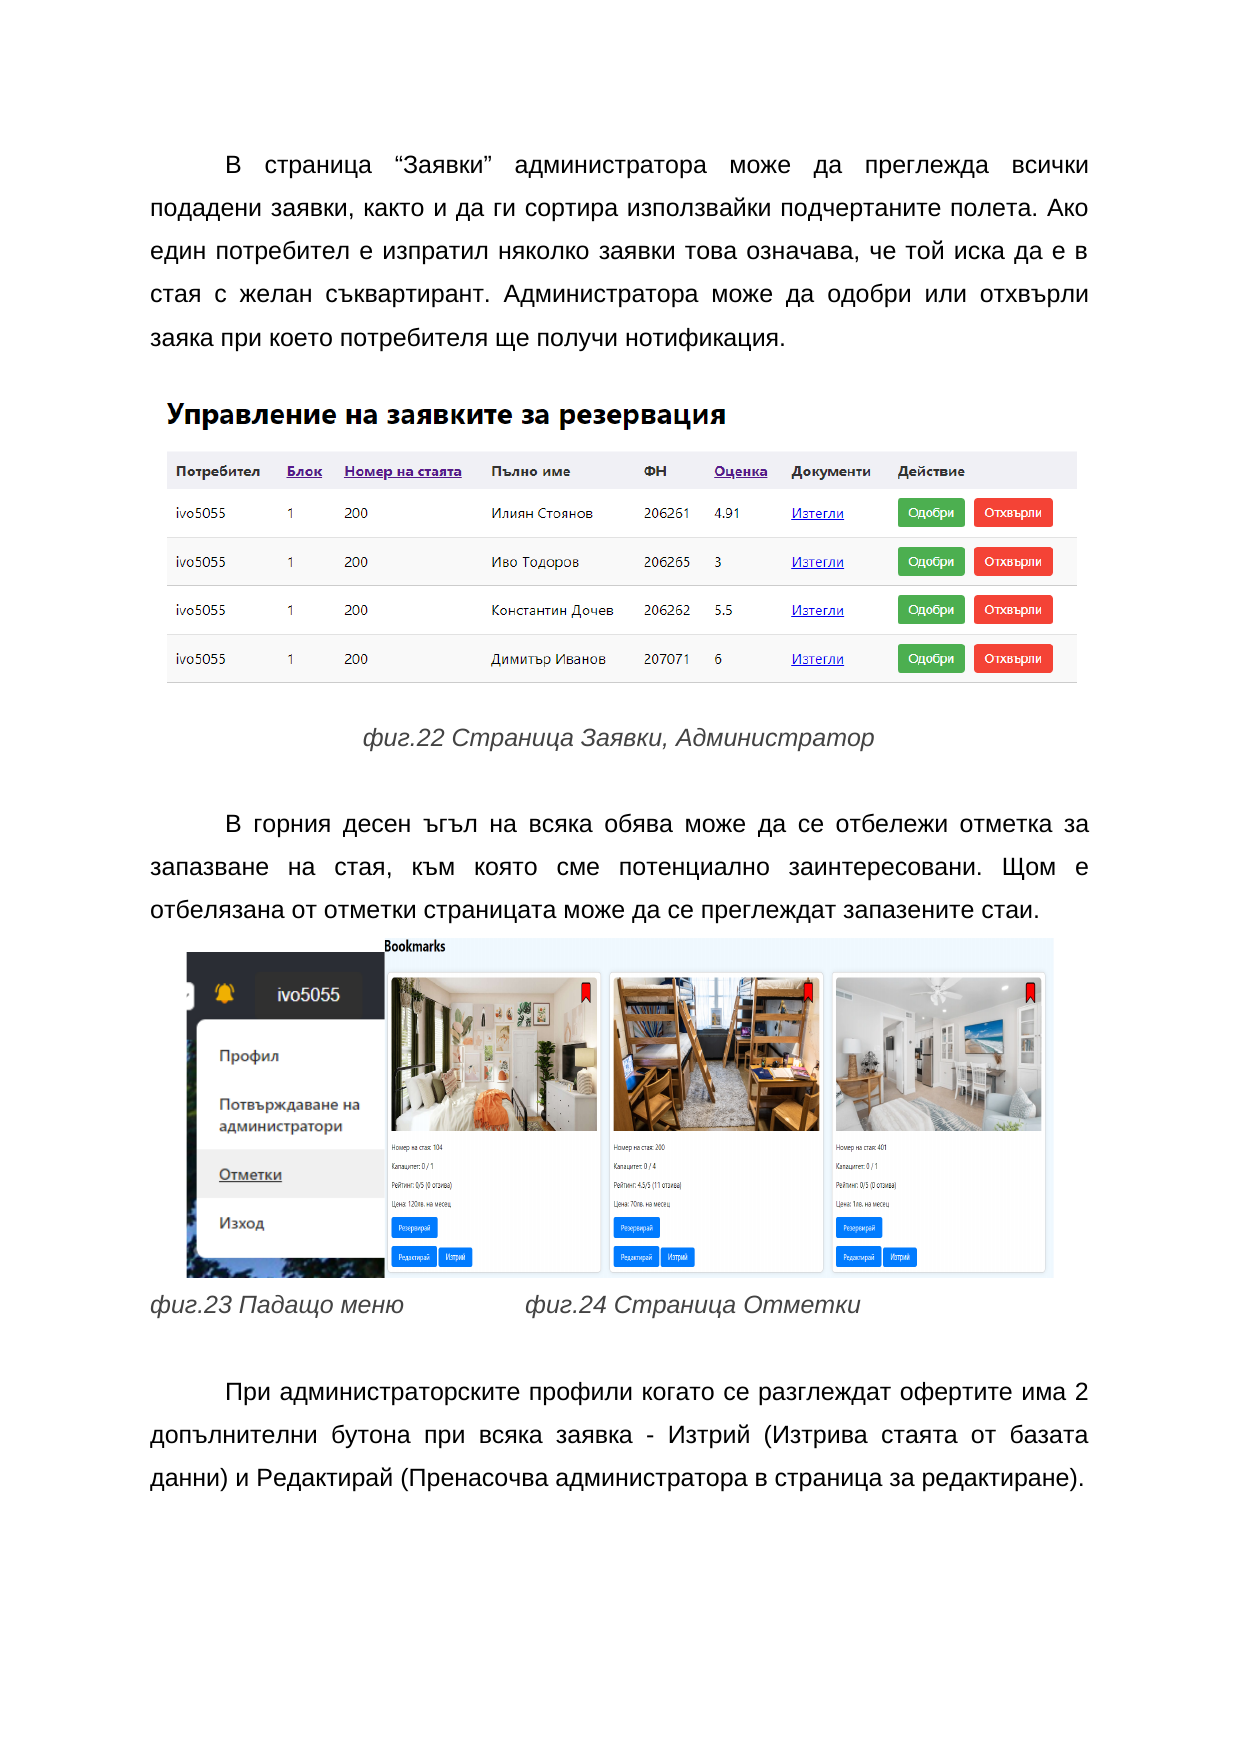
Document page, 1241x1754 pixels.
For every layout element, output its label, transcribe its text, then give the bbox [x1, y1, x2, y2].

picture [150, 365, 1091, 710]
text В страница “Заявки” администратора може да преглежда всички подадени заявки, както и да ги сортира използвайки подчертаните полета. Ако един потребител е изпратил няколко заявки това означава, че той иска да е в стая с желан съквартирант. Администратора може да одобри или отхвърли заяка при което потребителя ще получи нотификация. [150, 150, 1090, 351]
text При администраторските профили когато се разглеждат офертите има 2 допълнителни бутона при всяка заявка - Изтрий (Изтрива стаята от базата данни) и Редактирай (Пренасочва администратора в страница за редактиране). [150, 1377, 1090, 1492]
text фиг.23 Падащо меню фиг.24 Страница Отметки [150, 1290, 1090, 1319]
text В горния десен ъгъл на всяка обява може да се отбележи отметка за запазване на стая, към която сме потенциално заинтересовани. Щом е отбелязана от отметки страницата може да се преглеждат запазените стаи. [150, 809, 1090, 924]
picture [186, 938, 1054, 1278]
text фиг.22 Страница Заявки, Администратор [150, 722, 1090, 751]
